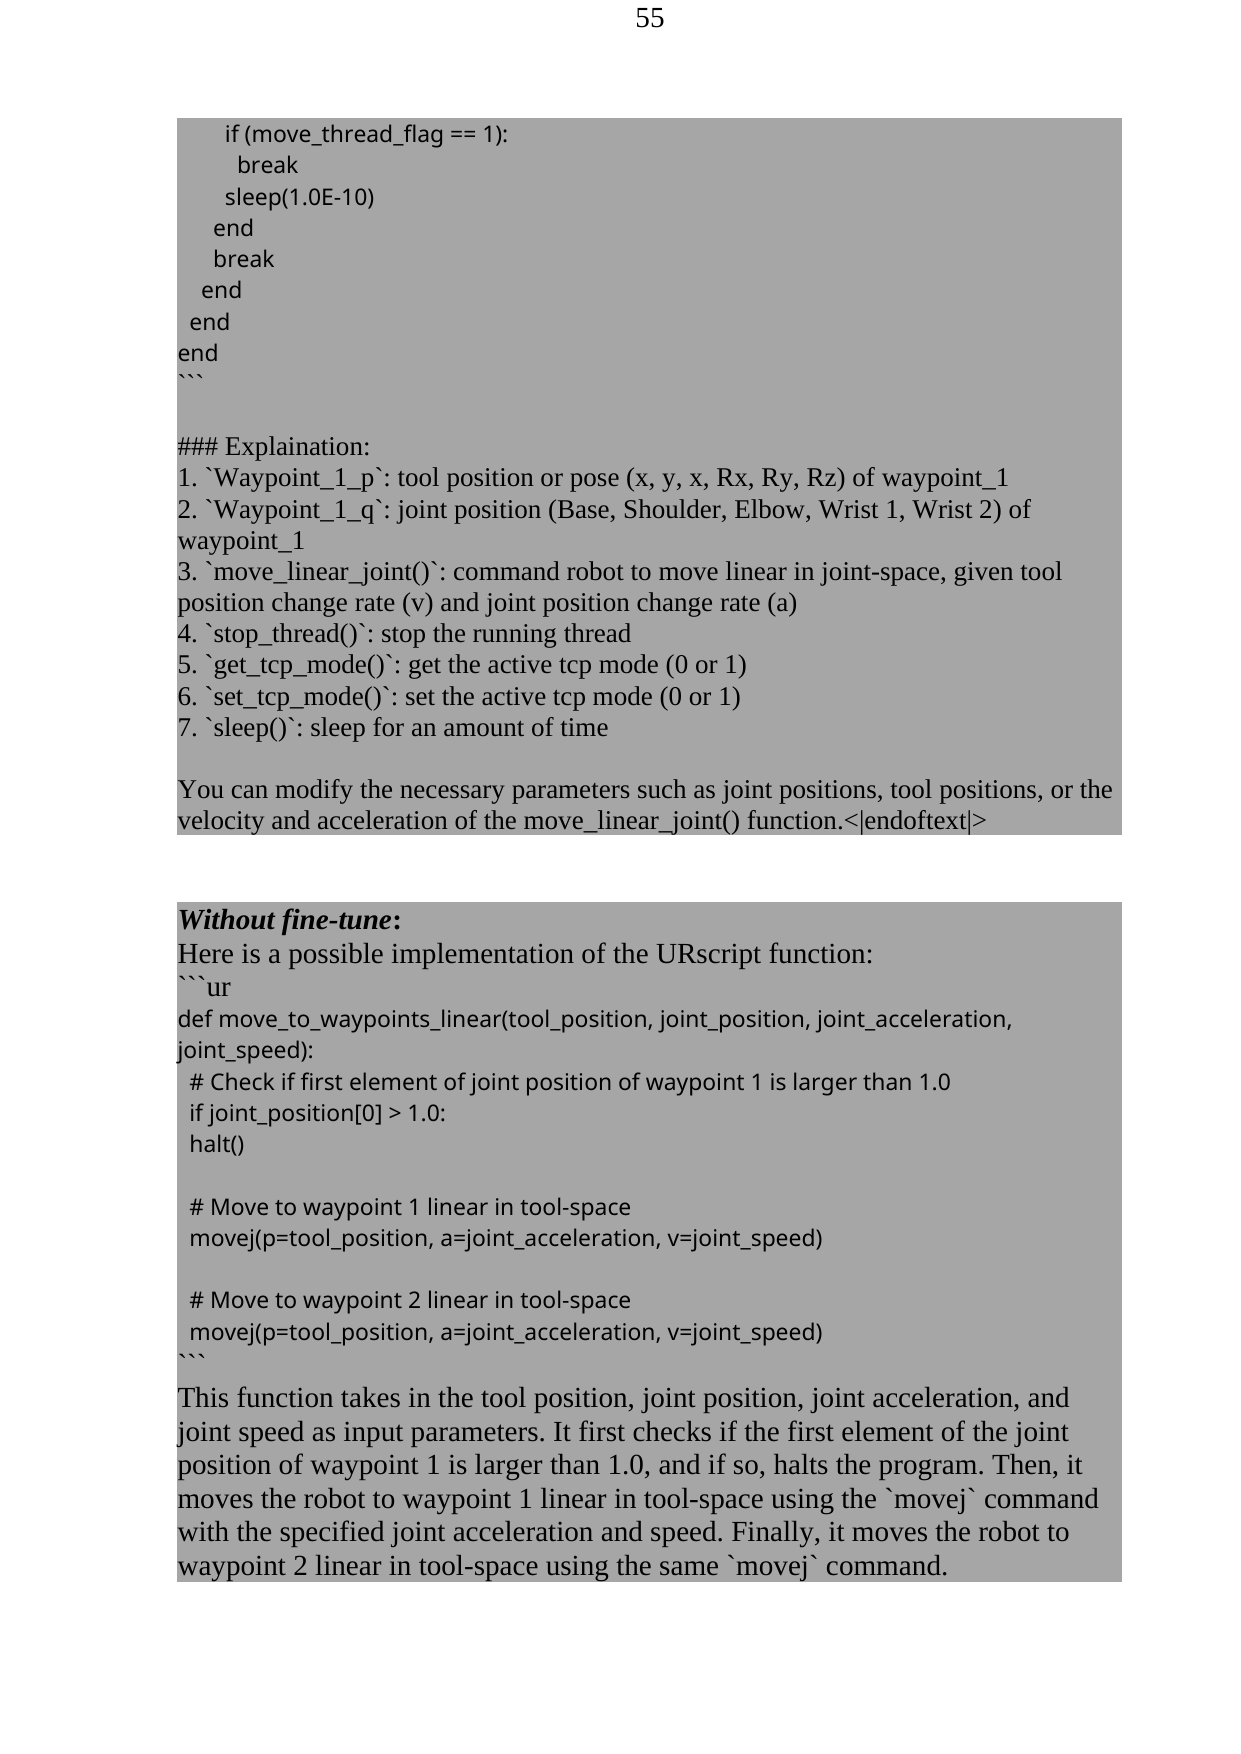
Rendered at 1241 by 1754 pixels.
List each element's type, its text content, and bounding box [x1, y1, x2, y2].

text 7. `sleep()`: sleep for an amount of time [177, 711, 1122, 742]
text movej(p=tool_position, a=joint_acceleration, v=joint_speed) [177, 1316, 1122, 1347]
text 3. `move_linear_joint()`: command robot to move linear in joint-space, given tool position change rate (v) and joint position change rate (a) [177, 555, 1122, 617]
text ``` [177, 1347, 1122, 1380]
text # Check if first element of joint position of waypoint 1 is larger than 1.0 [177, 1066, 1122, 1097]
text # Move to waypoint 1 linear in tool-space [177, 1191, 1122, 1222]
text Without fine-tune: [177, 902, 1122, 936]
text break [177, 243, 1122, 274]
text break [177, 149, 1122, 181]
text def move_to_waypoints_linear(tool_position, joint_position, joint_acceleration, joint_speed): [177, 1003, 1122, 1066]
text if (move_thread_flag == 1): [177, 118, 1122, 149]
text ### Explaination: [177, 430, 1122, 462]
text if joint_position[0] > 1.0: [177, 1097, 1122, 1128]
text end [177, 212, 1122, 243]
text You can modify the necessary parameters such as joint positions, tool positions, or the velocity and acceleration of the move_linear_joint() function.<|endoftext|> [177, 773, 1122, 835]
text # Move to waypoint 2 linear in tool-space [177, 1284, 1122, 1316]
text 5. `get_tcp_mode()`: get the active tcp mode (0 or 1) [177, 648, 1122, 679]
text ```ur [177, 969, 1122, 1003]
text This function takes in the tool position, joint position, joint acceleration, and joint speed as input parameters. It first checks if the first element of the joint position of waypoint 1 is larger than 1.0, and if so, halts the program. Then, it moves the robot to waypoint 1 linear in tool-space using the `movej` command with the specified joint acceleration and speed. Finally, it moves the robot to waypoint 2 linear in tool-space using the same `movej` command. [177, 1380, 1122, 1582]
text halt() [177, 1128, 1122, 1159]
text 4. `stop_thread()`: stop the running thread [177, 617, 1122, 648]
text Here is a possible implementation of the URscript function: [177, 936, 1122, 969]
text ``` [177, 368, 1122, 399]
text movej(p=tool_position, a=joint_acceleration, v=joint_speed) [177, 1222, 1122, 1253]
text end [177, 337, 1122, 368]
text sleep(1.0E-10) [177, 181, 1122, 212]
text 1. `Waypoint_1_p`: tool position or pose (x, y, x, Rx, Ry, Rz) of waypoint_1 [177, 462, 1122, 493]
text 2. `Waypoint_1_q`: joint position (Base, Shoulder, Elbow, Wrist 1, Wrist 2) of waypoint_1 [177, 493, 1122, 555]
text end [177, 274, 1122, 306]
text 6. `set_tcp_mode()`: set the active tcp mode (0 or 1) [177, 679, 1122, 711]
text end [177, 306, 1122, 337]
